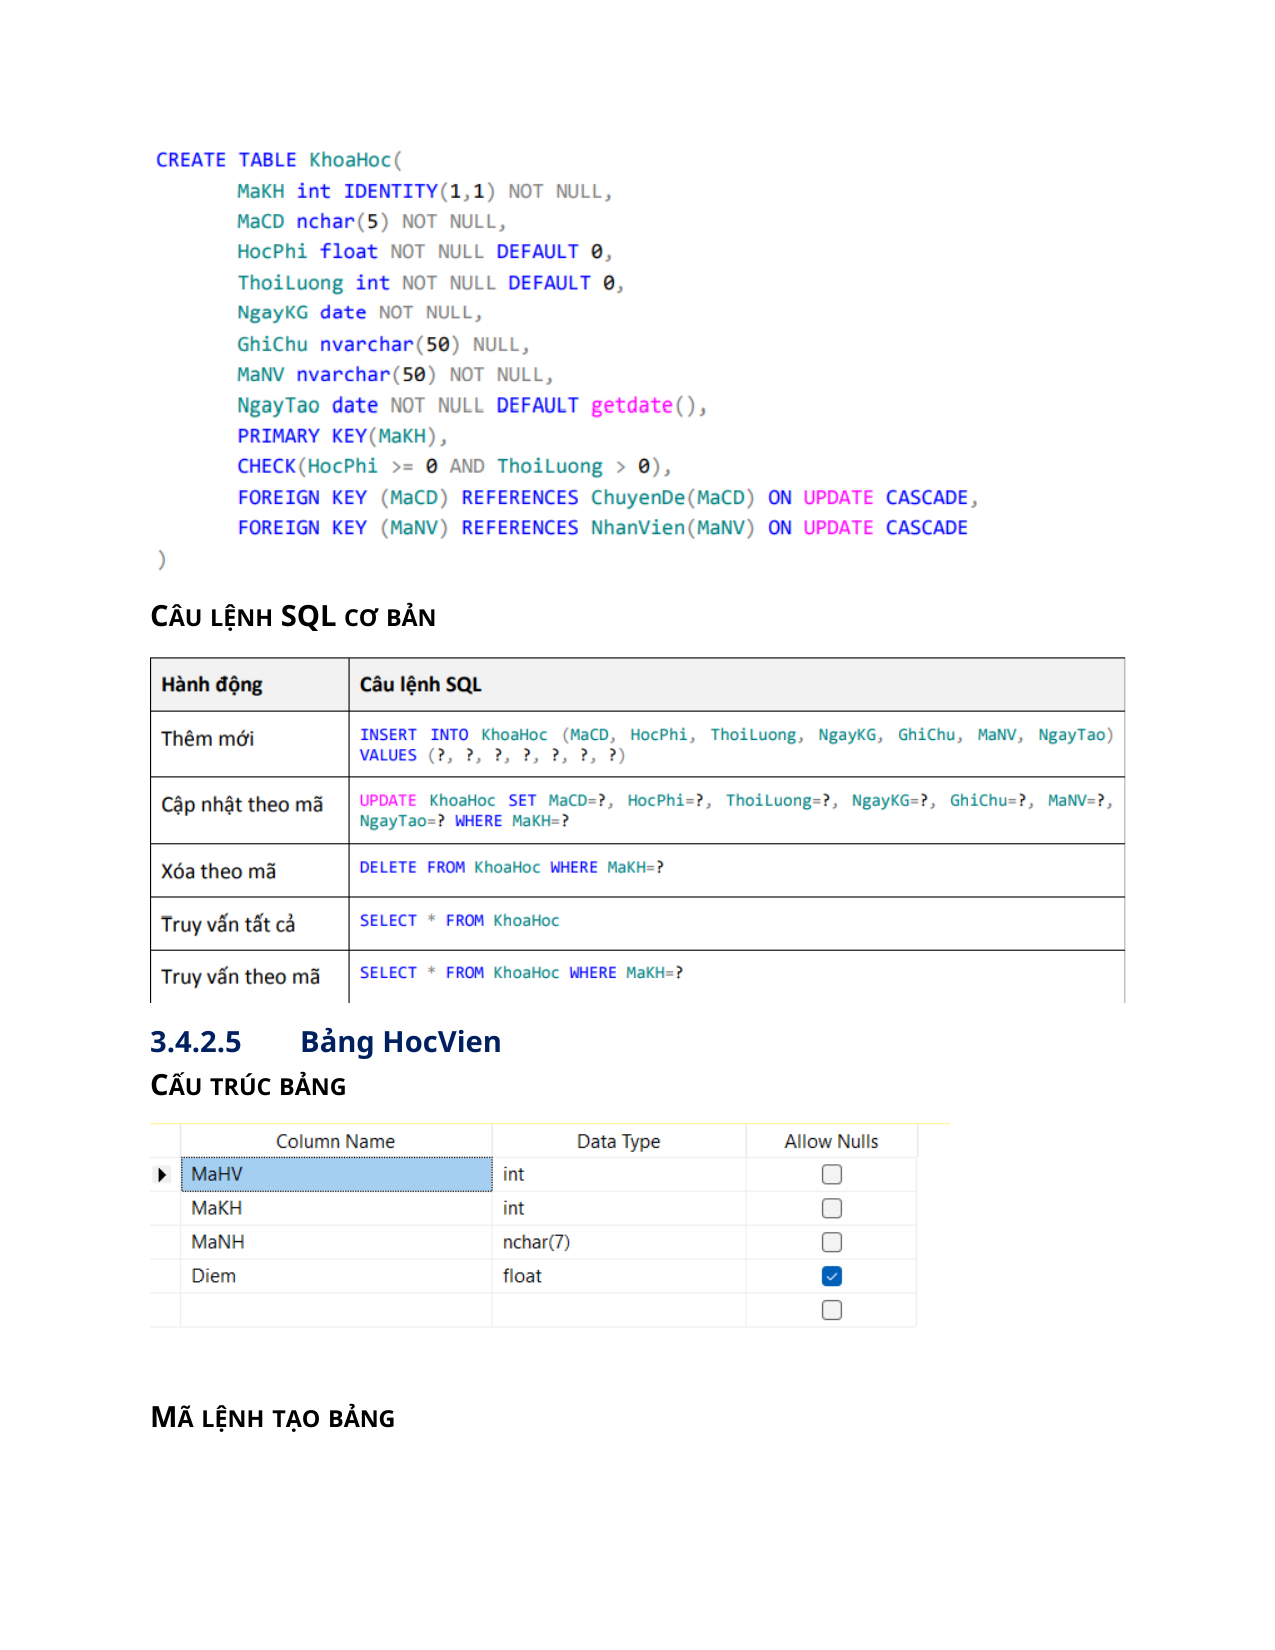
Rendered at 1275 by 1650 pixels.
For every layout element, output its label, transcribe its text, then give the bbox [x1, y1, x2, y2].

picture [150, 655, 1125, 1003]
text Mã lệnh tạo bảng [150, 1397, 1125, 1436]
text Cấu trúc bảng [150, 1064, 1125, 1104]
picture [150, 150, 1022, 577]
subtitle Bảng HocVien [150, 1021, 1125, 1061]
picture [150, 1123, 951, 1378]
text Câu lệnh SQL cơ bản [150, 596, 1125, 635]
